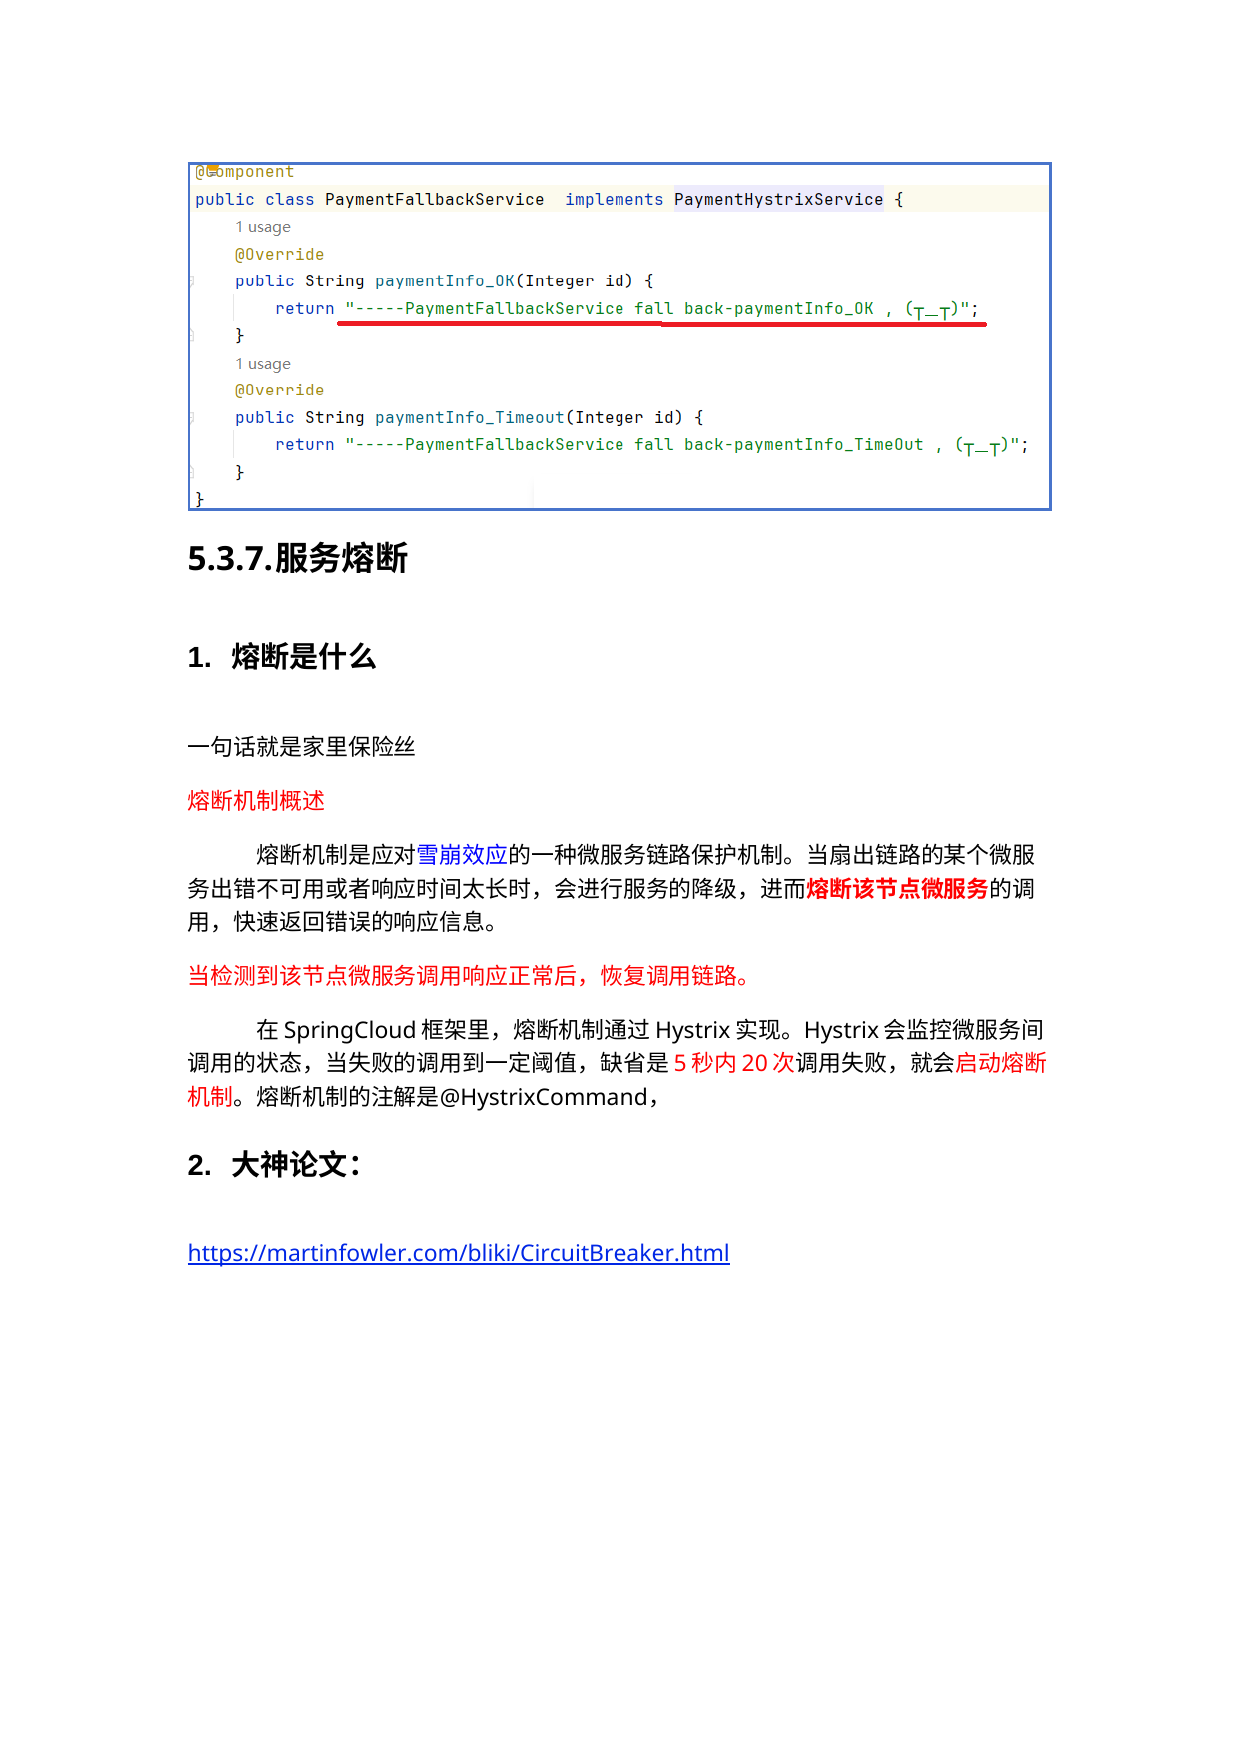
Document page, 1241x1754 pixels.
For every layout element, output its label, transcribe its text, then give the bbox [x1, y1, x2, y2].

text 熔断机制概述 [187, 783, 1053, 816]
text 一句话就是家里保险丝 [187, 729, 1053, 762]
text https://martinfowler.com/bliki/CircuitBreaker.html [187, 1237, 1053, 1268]
text 熔断机制是应对雪崩效应的一种微服务链路保护机制。当扇出链路的某个微服务出错不可用或者响应时间太长时，会进行服务的降级，进而熔断该节点微服务的调用，快速返回错误的响应信息。 [187, 837, 1053, 937]
subtitle 服务熔断 [187, 532, 1053, 580]
subtitle 大神论文： [187, 1141, 1053, 1183]
picture [190, 165, 1049, 508]
text 在SpringCloud框架里，熔断机制通过Hystrix实现。Hystrix会监控微服务间调用的状态，当失败的调用到一定阈值，缺省是5秒内20次调用失败，就会启动熔断机制。熔断机制的注解是@HystrixCommand， [187, 1012, 1053, 1112]
text 当检测到该节点微服务调用响应正常后，恢复调用链路。 [187, 958, 1053, 991]
subtitle 熔断是什么 [187, 633, 1053, 676]
